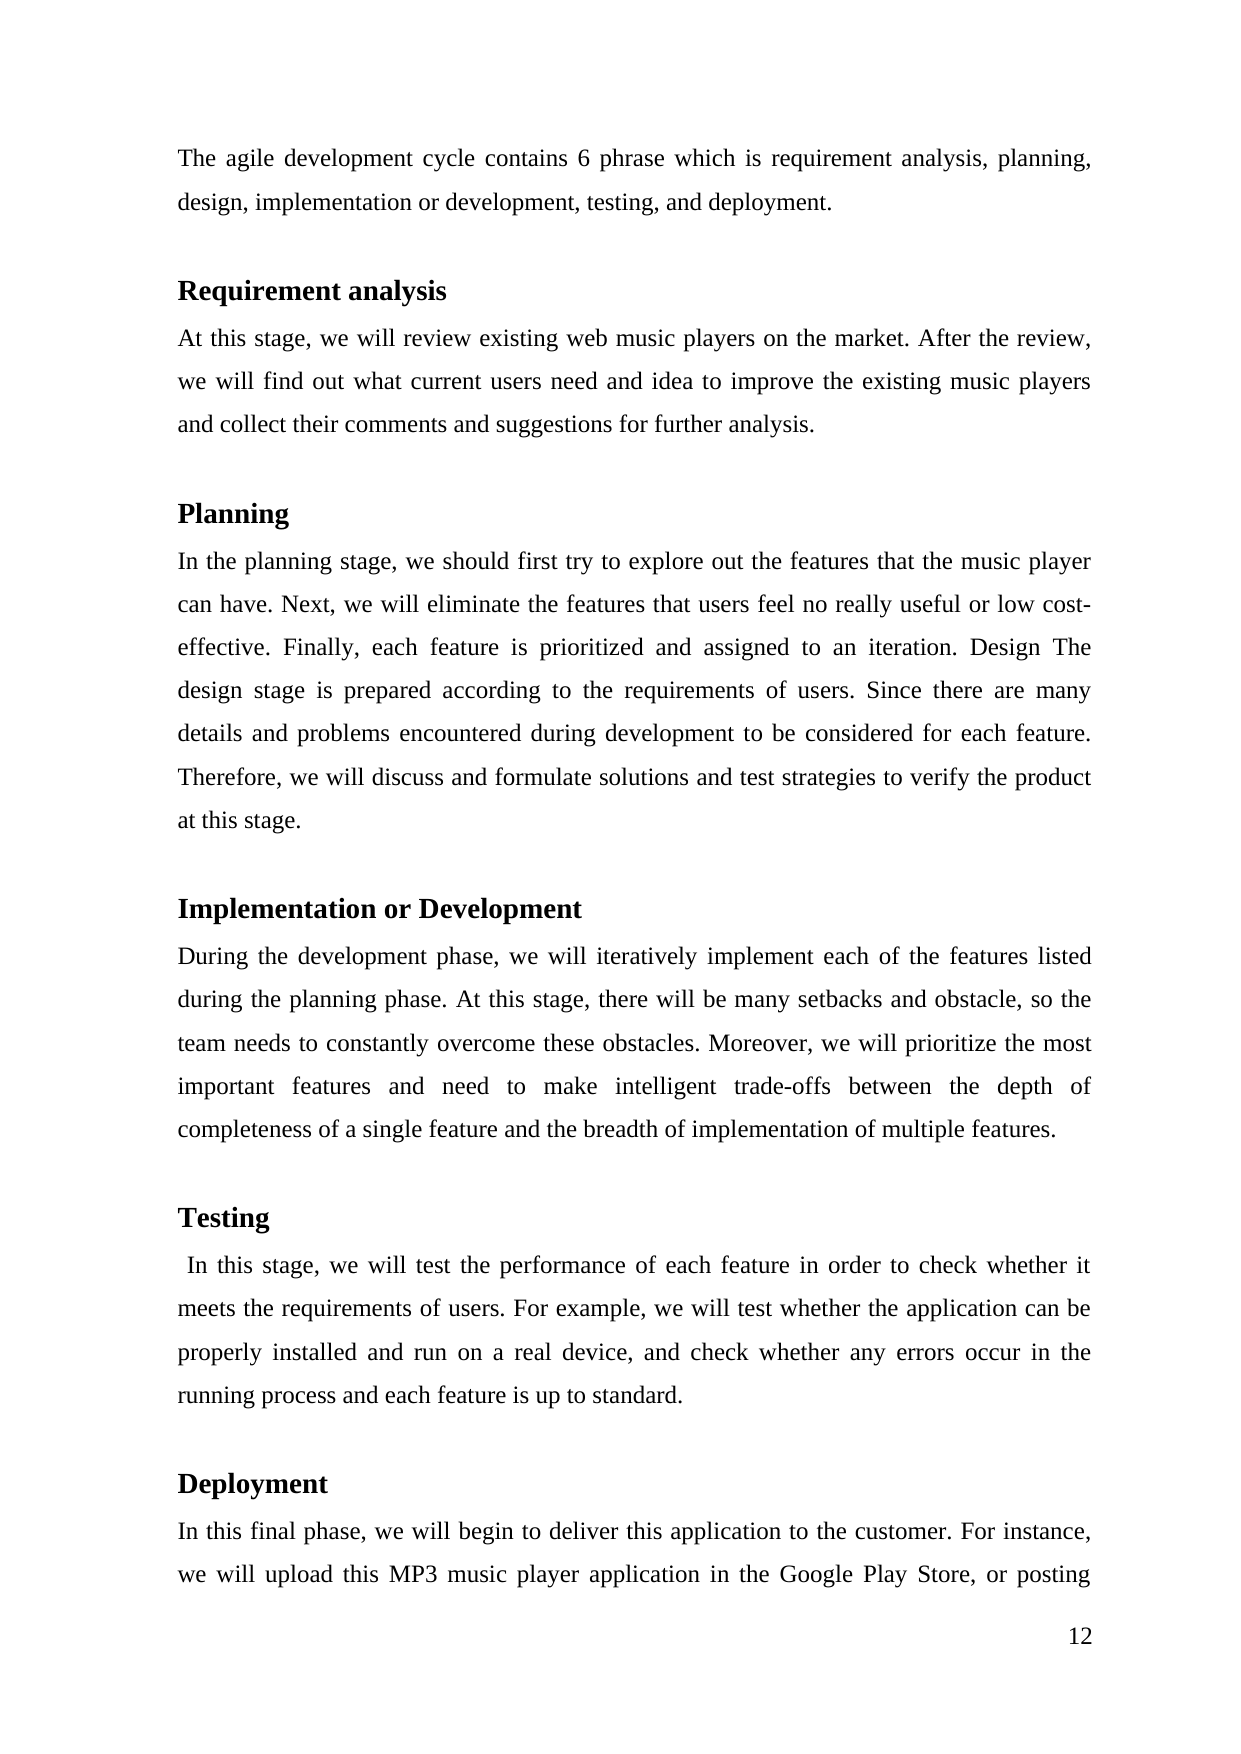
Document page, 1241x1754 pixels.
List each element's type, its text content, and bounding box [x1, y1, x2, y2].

text During the development phase, we will iteratively implement each of the features listed during the planning phase. At this stage, there will be many setbacks and obstacle, so the team needs to constantly overcome these obstacles. Moreover, we will prioritize the most important features and need to make intelligent trade-offs between the depth of completeness of a single feature and the breadth of implementation of multiple features. [177, 941, 1092, 1143]
text Planning [177, 496, 1092, 529]
text Testing [177, 1200, 1092, 1234]
text The agile development cycle contains 6 phrase which is requirement analysis, planning, design, implementation or development, testing, and deployment. [177, 143, 1092, 215]
text Deployment [177, 1466, 1092, 1499]
text Implementation or Development [177, 891, 1092, 924]
text At this stage, we will review existing web music players on the market. After the review, we will find out what current users need and idea to improve the existing music players and collect their comments and suggestions for further analysis. [177, 323, 1092, 438]
text Requirement analysis [177, 273, 1092, 306]
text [177, 1516, 1092, 1588]
text In the planning stage, we should first try to explore out the features that the music player can have. Next, we will eliminate the features that users feel no really useful or low cost-effective. Finally, each feature is prioritized and assigned to an iteration. Design The design stage is prepared according to the requirements of users. Since there are many details and problems encountered during development to be considered for each feature. Therefore, we will discuss and formulate solutions and test strategies to verify the product at this stage. [177, 546, 1092, 833]
text In this stage, we will test the performance of each feature in order to check whether it meets the requirements of users. For example, we will test whether the application can be properly installed and run on a real device, and check whether any errors occur in the running process and each feature is up to standard. [177, 1250, 1092, 1408]
